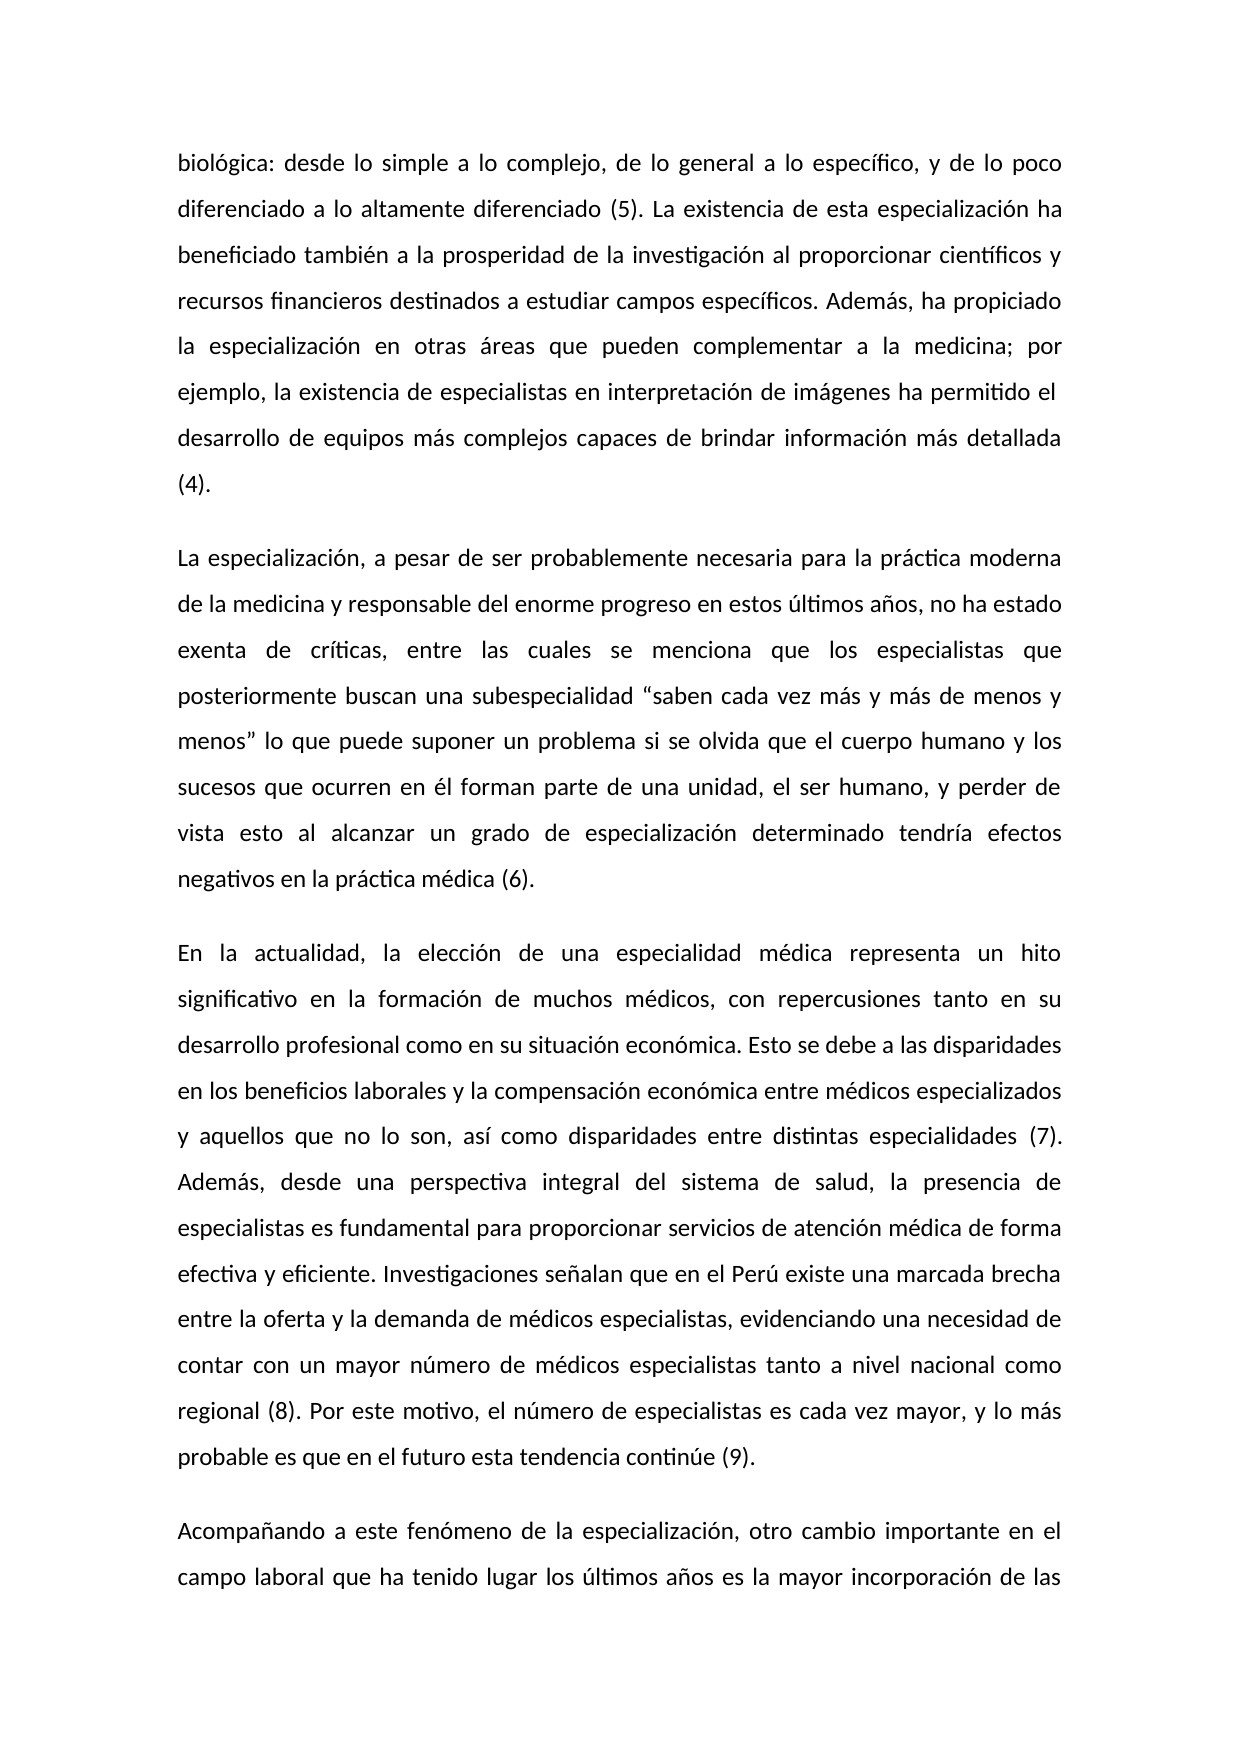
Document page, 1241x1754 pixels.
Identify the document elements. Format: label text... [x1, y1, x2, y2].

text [177, 1516, 1063, 1592]
text La especialización, a pesar de ser probablemente necesaria para la práctica moderna de la medicina y responsable del enorme progreso en estos últimos años, no ha estado exenta de críticas, entre las cuales se menciona que los especialistas que posteriormente buscan una subespecialidad “saben cada vez más y más de menos y menos” lo que puede suponer un problema si se olvida que el cuerpo humano y los sucesos que ocurren en él forman parte de una unidad, el ser humano, y perder de vista esto al alcanzar un grado de especialización determinado tendría efectos negativos en la práctica médica (6). [177, 543, 1063, 893]
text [177, 148, 1063, 498]
text En la actualidad, la elección de una especialidad médica representa un hito significativo en la formación de muchos médicos, con repercusiones tanto en su desarrollo profesional como en su situación económica. Esto se debe a las disparidades en los beneficios laborales y la compensación económica entre médicos especializados y aquellos que no lo son, así como disparidades entre distintas especialidades (7). Además, desde una perspectiva integral del sistema de salud, la presencia de especialistas es fundamental para proporcionar servicios de atención médica de forma efectiva y eficiente. Investigaciones señalan que en el Perú existe una marcada brecha entre la oferta y la demanda de médicos especialistas, evidenciando una necesidad de contar con un mayor número de médicos especialistas tanto a nivel nacional como regional (8). Por este motivo, el número de especialistas es cada vez mayor, y lo más probable es que en el futuro esta tendencia continúe (9). [177, 938, 1063, 1471]
